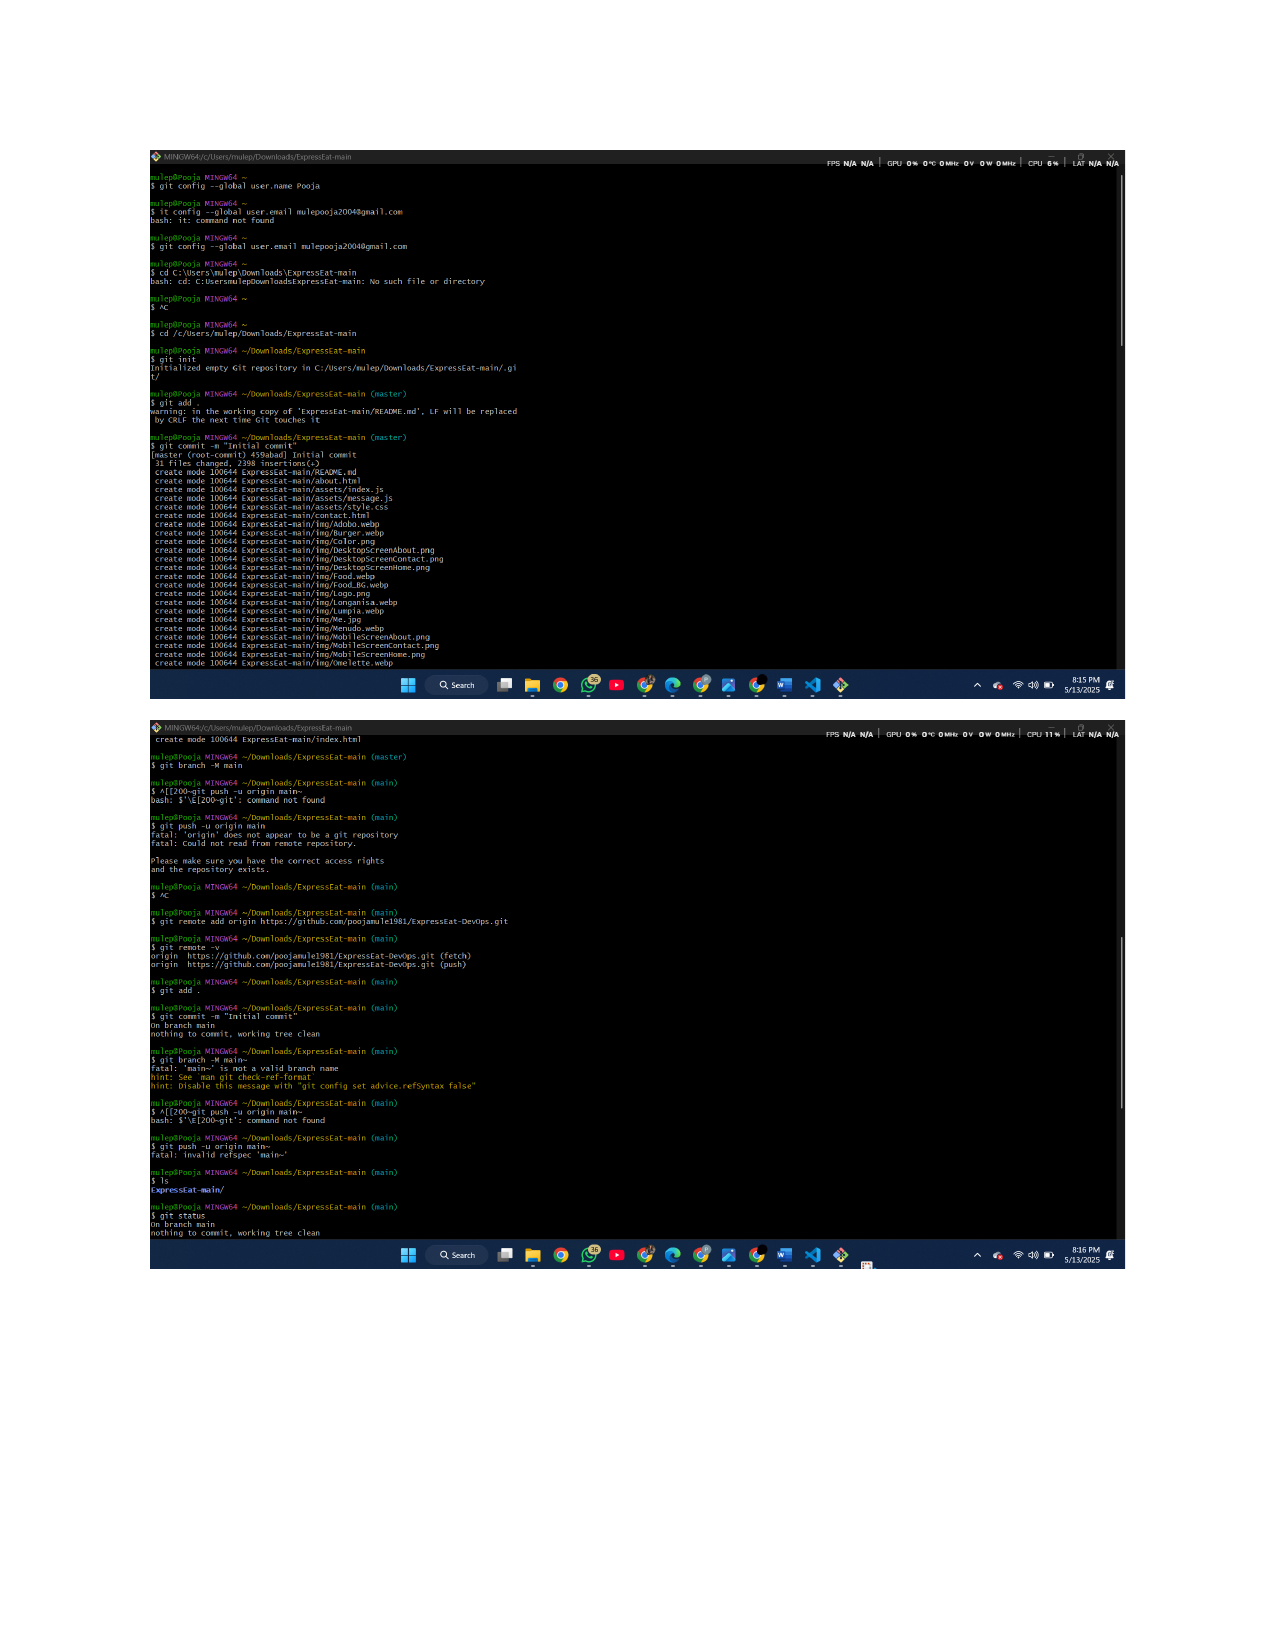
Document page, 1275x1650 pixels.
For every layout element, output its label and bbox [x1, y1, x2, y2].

picture [150, 150, 1125, 699]
picture [150, 720, 1125, 1269]
